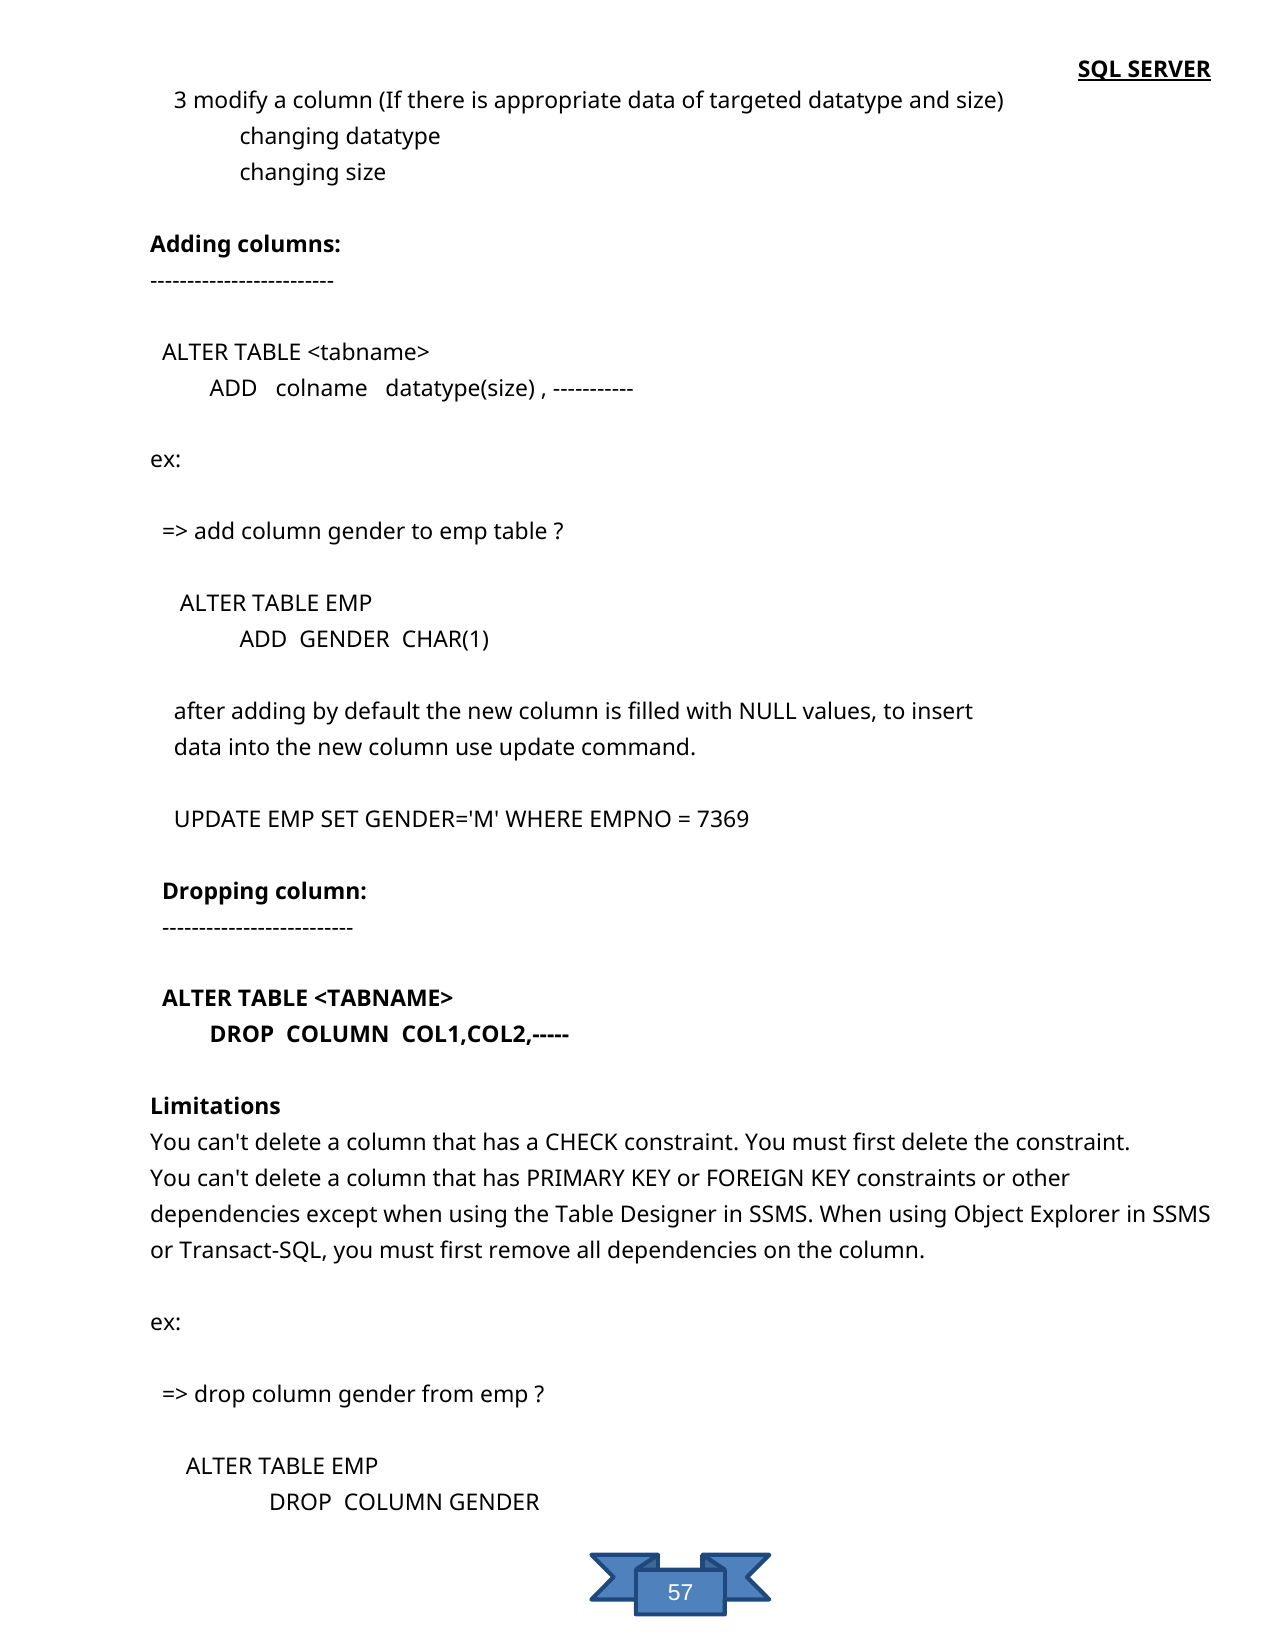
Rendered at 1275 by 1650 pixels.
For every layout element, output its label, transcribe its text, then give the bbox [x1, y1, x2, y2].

text You can't delete a column that has PRIMARY KEY or FOREIGN KEY constraints or other dependencies except when using the Table Designer in SSMS. When using Object Explorer in SSMS or Transact-SQL, you must first remove all dependencies on the column. [150, 1162, 1211, 1265]
text changing size [150, 156, 1211, 187]
text UPDATE EMP SET GENDER='M' WHERE EMPNO = 7369 [150, 803, 1211, 834]
text after adding by default the new column is filled with NULL values, to insert [150, 695, 1211, 726]
text Adding columns: [150, 228, 1211, 259]
text ex: [150, 443, 1211, 474]
text -------------------------- [150, 911, 1211, 942]
text ALTER TABLE <TABNAME> [150, 982, 1211, 1014]
text Dropping column: [150, 874, 1211, 906]
text ex: [150, 1306, 1211, 1337]
text ALTER TABLE EMP [150, 1449, 1211, 1481]
text ALTER TABLE <tabname> [150, 336, 1211, 367]
text => drop column gender from emp ? [150, 1378, 1211, 1409]
text DROP COLUMN COL1,COL2,----- [150, 1018, 1211, 1049]
text 3 modify a column (If there is appropriate data of targeted datatype and size) [150, 84, 1211, 115]
text ALTER TABLE EMP [150, 587, 1211, 618]
text DROP COLUMN GENDER [150, 1486, 1211, 1517]
text ADD colname datatype(size) , ----------- [150, 371, 1211, 403]
text You can't delete a column that has a CHECK constraint. You must first delete the constraint. [150, 1126, 1211, 1157]
text Limitations [150, 1090, 1211, 1121]
text => add column gender to emp table ? [150, 515, 1211, 546]
text ADD GENDER CHAR(1) [150, 623, 1211, 654]
text ------------------------- [150, 264, 1211, 295]
text data into the new column use update command. [150, 731, 1211, 762]
text changing datatype [150, 120, 1211, 151]
